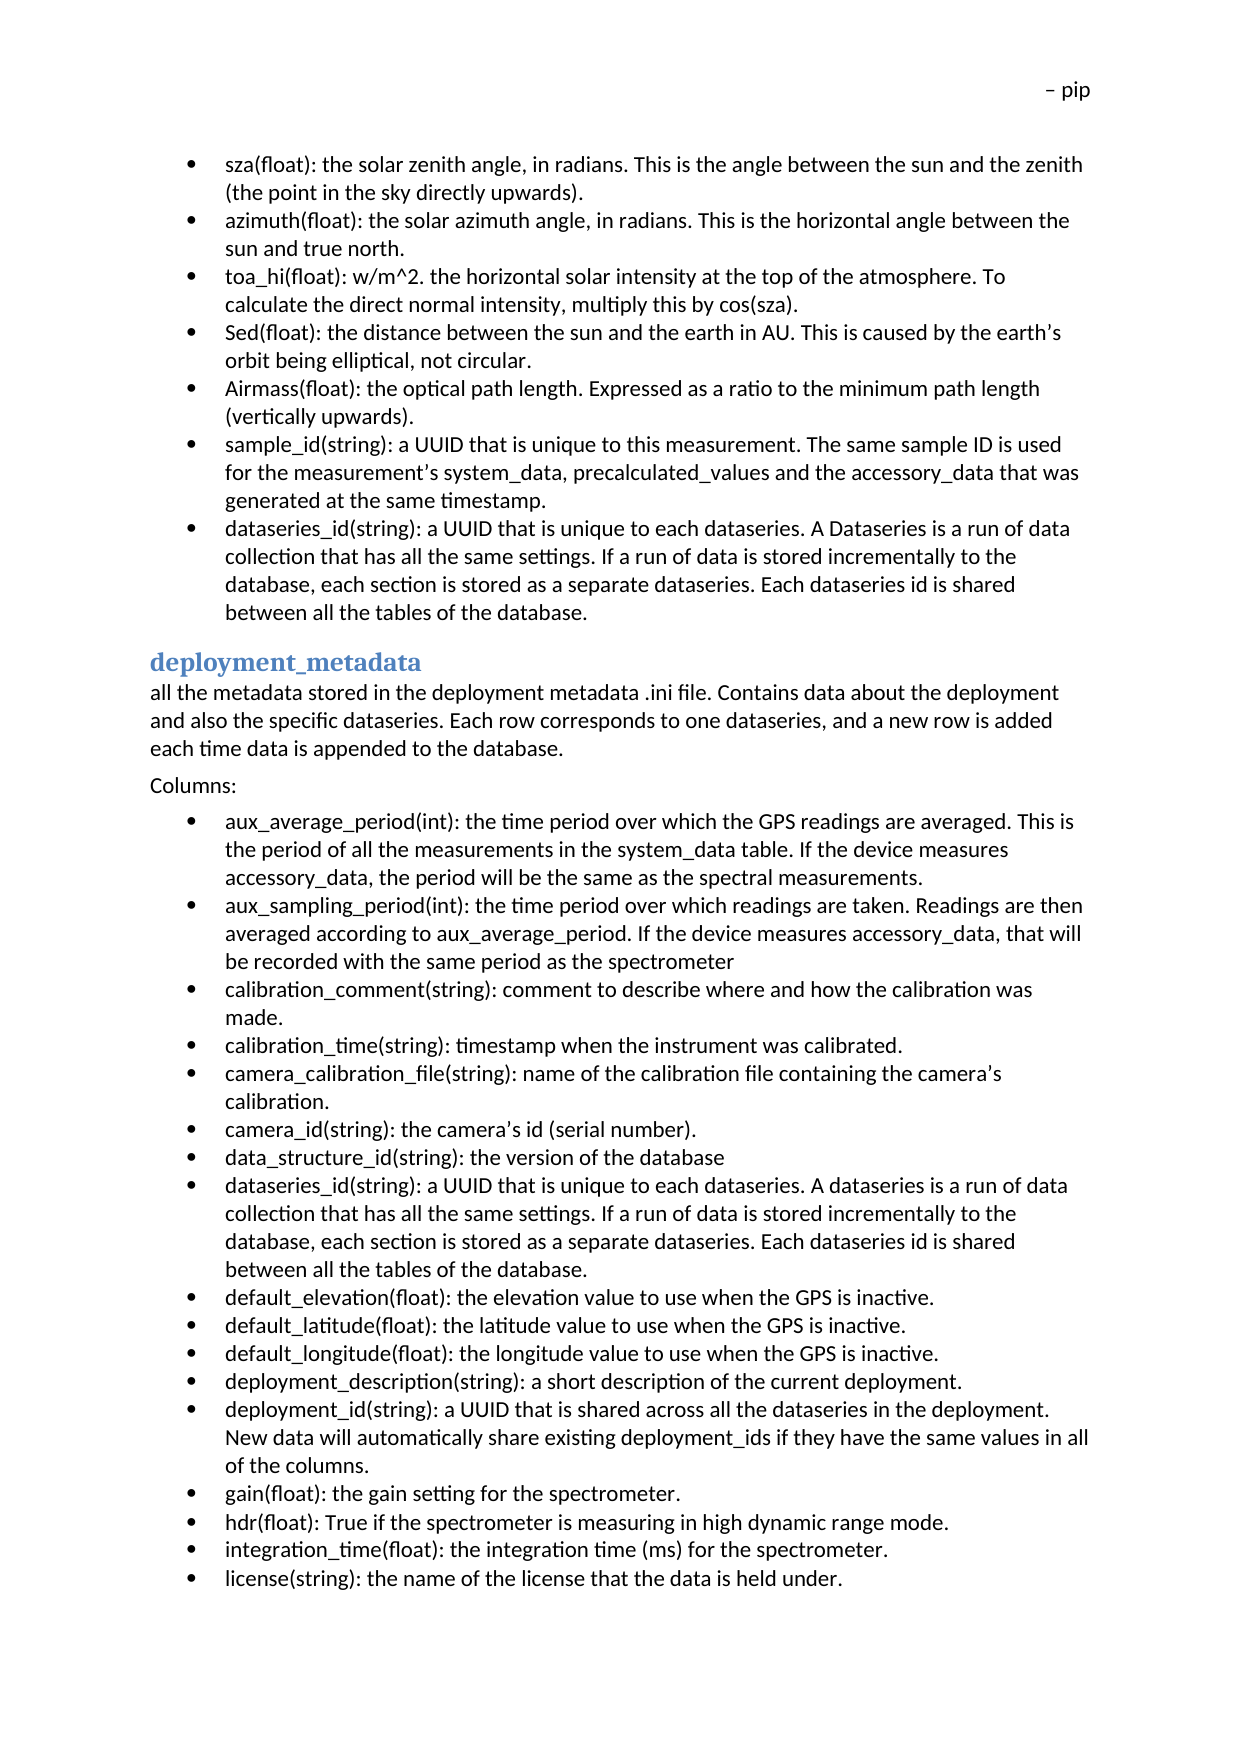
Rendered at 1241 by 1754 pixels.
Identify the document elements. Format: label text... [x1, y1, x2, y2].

list integration_time(float): the integration time (ms) for the spectrometer. [187, 1536, 1090, 1564]
list data_structure_id(string): the version of the database [187, 1143, 1090, 1171]
text Columns: [150, 771, 1090, 799]
list sza(float): the solar zenith angle, in radians. This is the angle between the sun and the zenith (the point in the sky directly upwards). [187, 150, 1090, 206]
list dataseries_id(string): a UUID that is unique to each dataseries. A Dataseries is a run of data collection that has all the same settings. If a run of data is stored incrementally to the database, each section is stored as a separate dataseries. Each dataseries id is shared between all the tables of the database. [187, 514, 1090, 626]
list azimuth(float): the solar azimuth angle, in radians. This is the horizontal angle between the sun and true north. [187, 206, 1090, 262]
list deployment_id(string): a UUID that is shared across all the dataseries in the deployment. New data will automatically share existing deployment_ids if they have the same values in all of the columns. [187, 1396, 1090, 1479]
list Sed(float): the distance between the sun and the earth in AU. This is caused by the earth’s orbit being elliptical, not circular. [187, 318, 1090, 374]
list default_latitude(float): the latitude value to use when the GPS is inactive. [187, 1311, 1090, 1339]
list dataseries_id(string): a UUID that is unique to each dataseries. A dataseries is a run of data collection that has all the same settings. If a run of data is stored incrementally to the database, each section is stored as a separate dataseries. Each dataseries id is shared between all the tables of the database. [187, 1171, 1090, 1283]
subtitle deployment_metadata [150, 647, 1090, 678]
list calibration_comment(string): comment to describe where and how the calibration was made. [187, 975, 1090, 1031]
list camera_calibration_file(string): name of the calibration file containing the camera’s calibration. [187, 1059, 1090, 1115]
list camera_id(string): the camera’s id (serial number). [187, 1115, 1090, 1143]
text all the metadata stored in the deployment metadata .ini file. Contains data about the deployment and also the specific dataseries. Each row corresponds to one dataseries, and a new row is added each time data is appended to the database. [150, 678, 1090, 762]
list hdr(float): True if the spectrometer is measuring in high dynamic range mode. [187, 1508, 1090, 1536]
list aux_sampling_period(int): the time period over which readings are taken. Readings are then averaged according to aux_average_period. If the device measures accessory_data, that will be recorded with the same period as the spectrometer [187, 891, 1090, 975]
list toa_hi(float): w/m^2. the horizontal solar intensity at the top of the atmosphere. To calculate the direct normal intensity, multiply this by cos(sza). [187, 262, 1090, 318]
list license(string): the name of the license that the data is held under. [187, 1564, 1090, 1592]
list deployment_description(string): a short description of the current deployment. [187, 1367, 1090, 1396]
list default_longitude(float): the longitude value to use when the GPS is inactive. [187, 1339, 1090, 1367]
list Airmass(float): the optical path length. Expressed as a ratio to the minimum path length (vertically upwards). [187, 374, 1090, 430]
list aux_average_period(int): the time period over which the GPS readings are averaged. This is the period of all the measurements in the system_data table. If the device measures accessory_data, the period will be the same as the spectral measurements. [187, 807, 1090, 891]
list calibration_time(string): timestamp when the instrument was calibrated. [187, 1031, 1090, 1059]
list gain(float): the gain setting for the spectrometer. [187, 1479, 1090, 1508]
list default_elevation(float): the elevation value to use when the GPS is inactive. [187, 1283, 1090, 1311]
